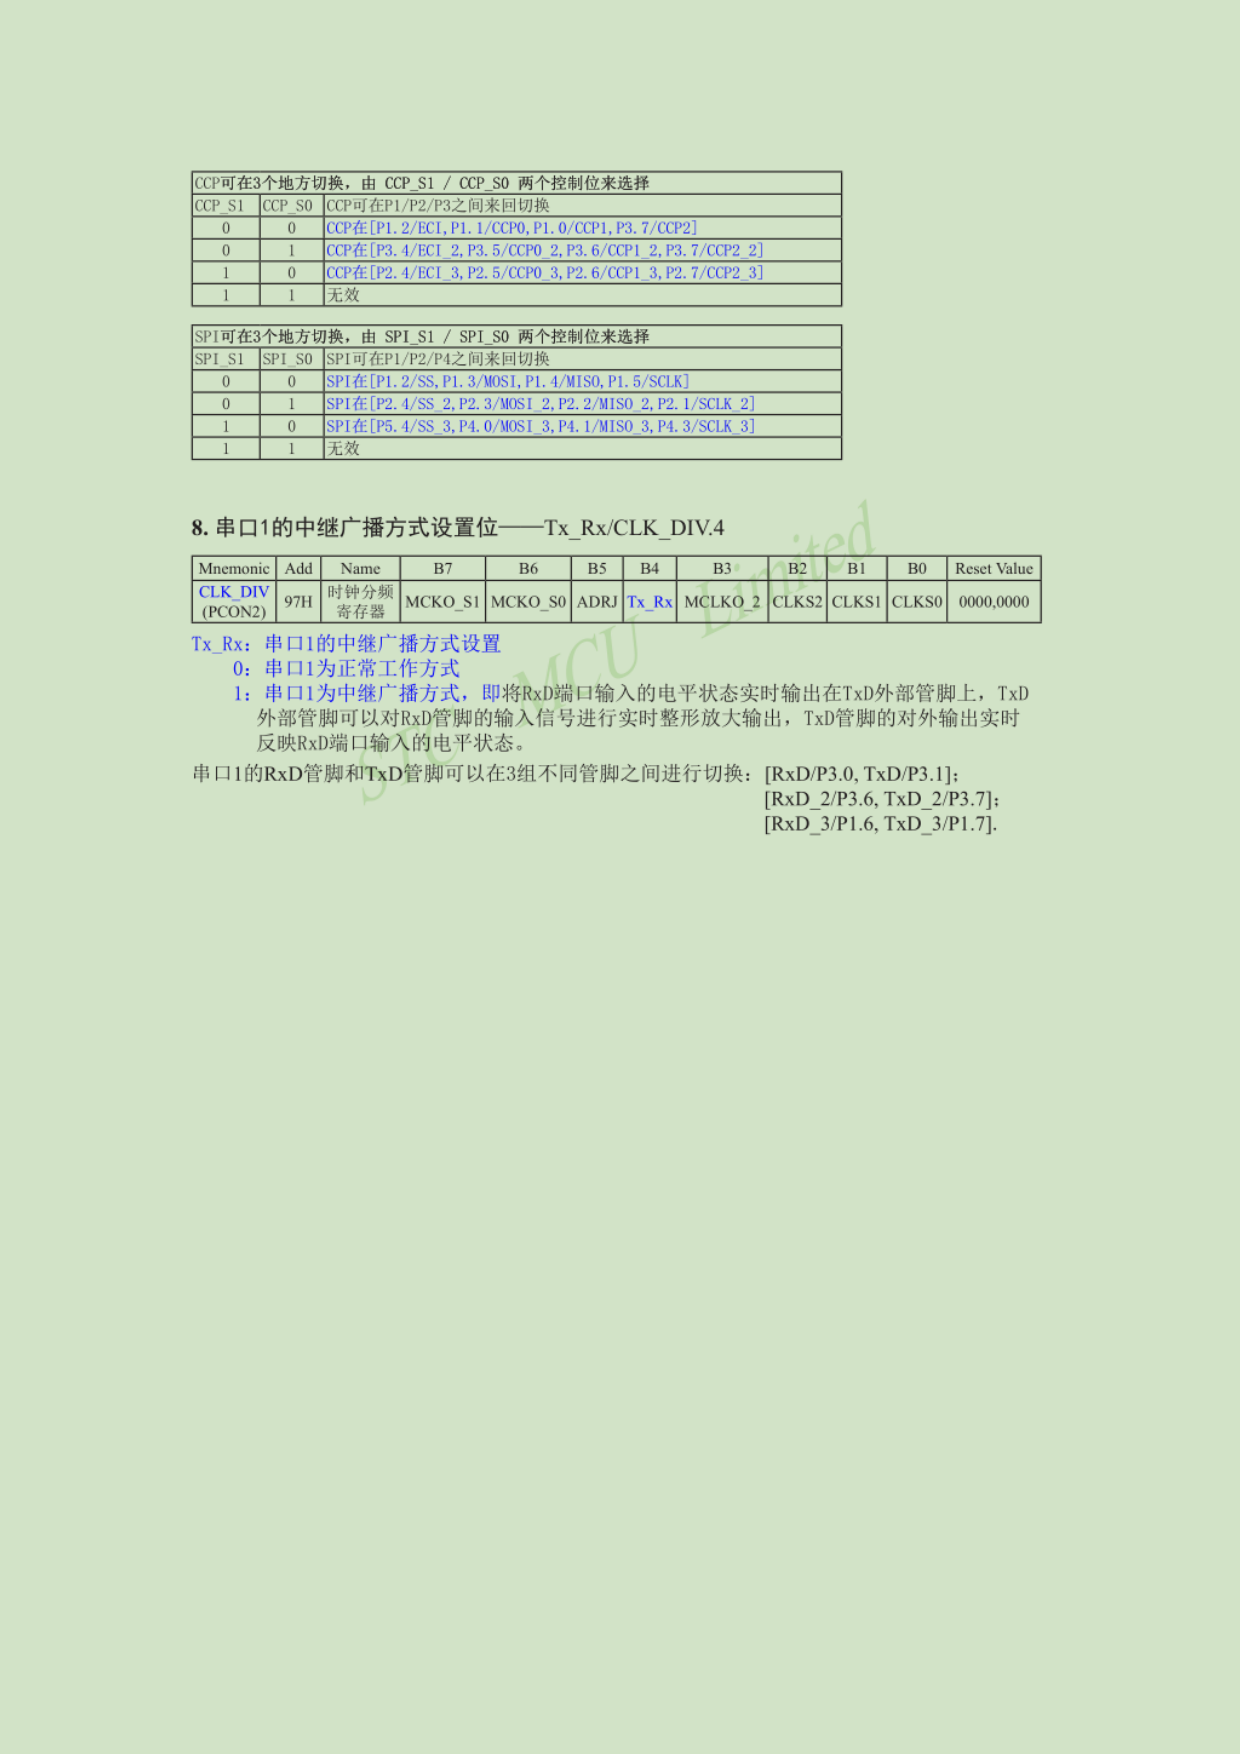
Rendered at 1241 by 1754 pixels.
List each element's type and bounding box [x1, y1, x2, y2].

picture [187, 162, 1053, 919]
